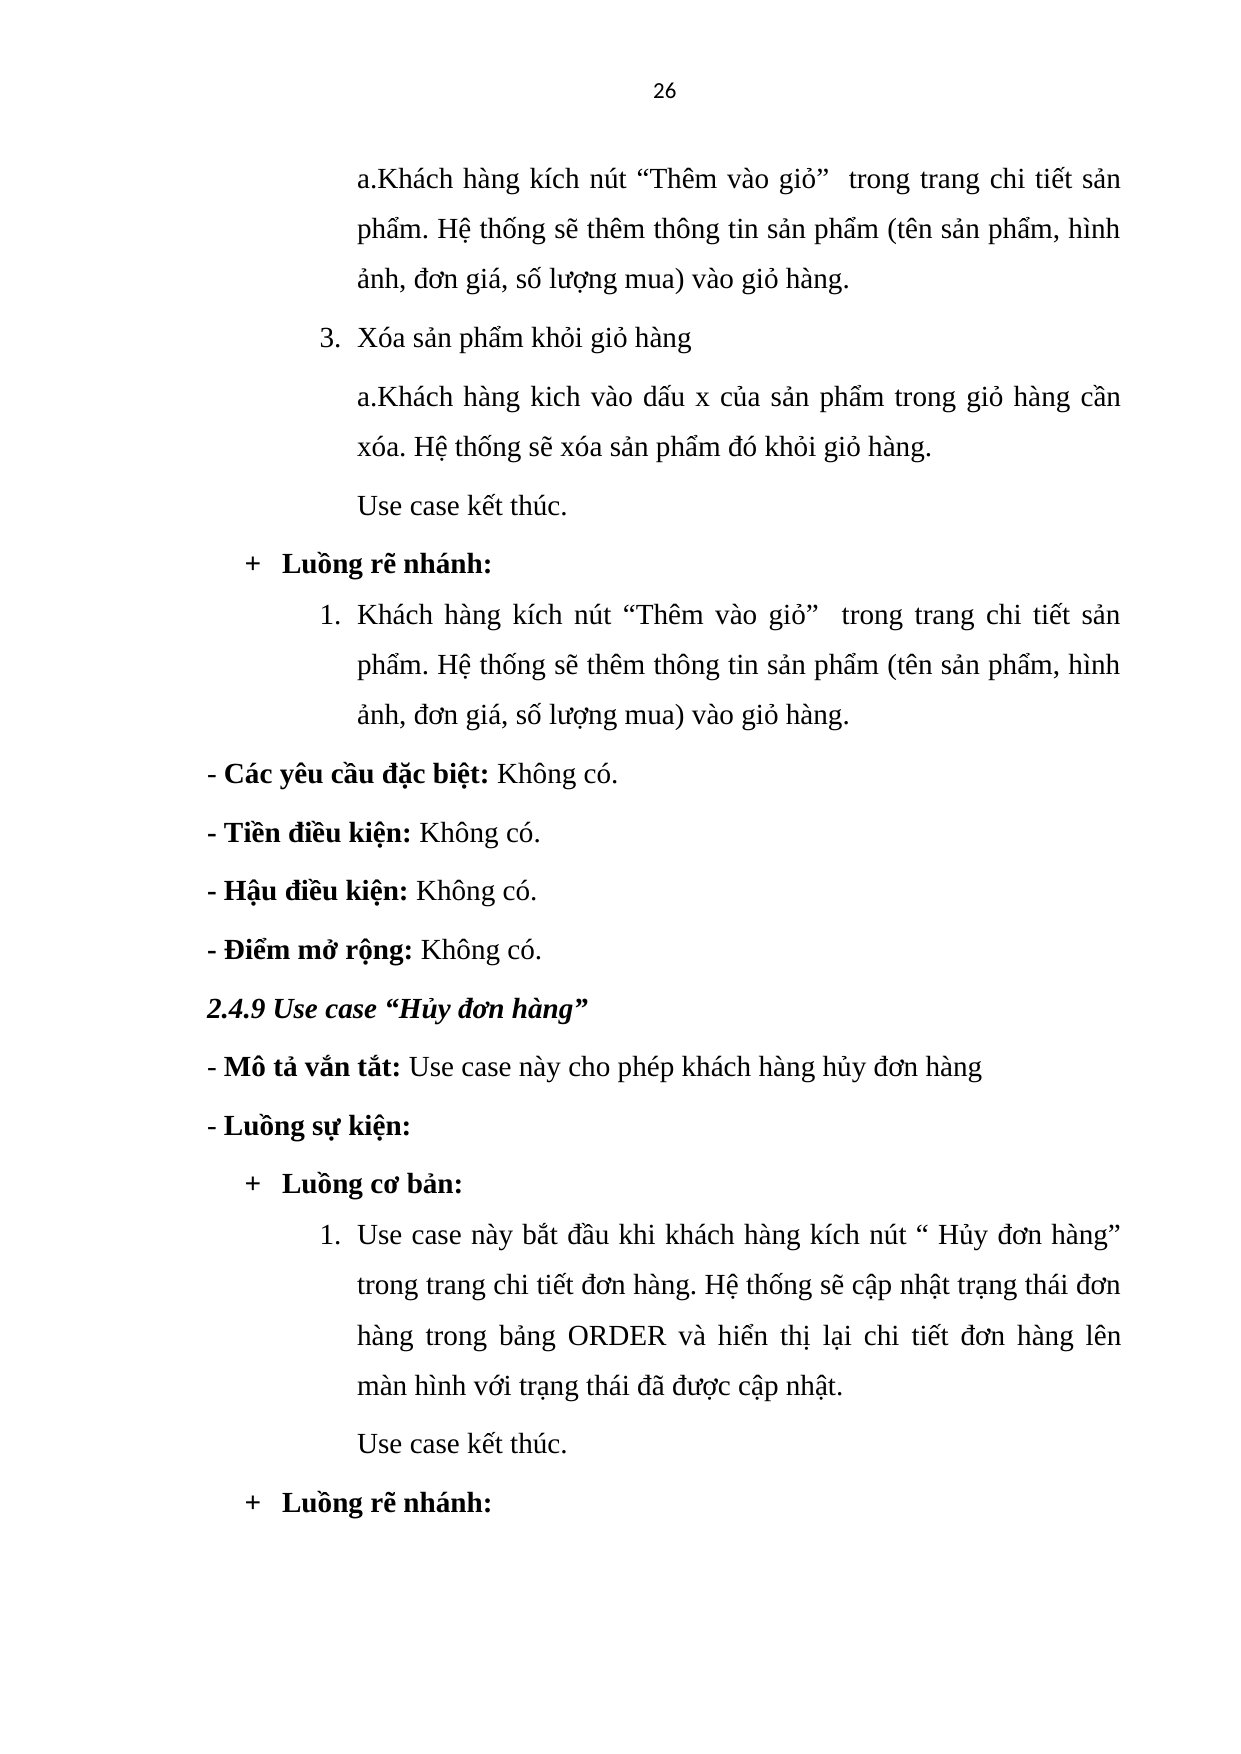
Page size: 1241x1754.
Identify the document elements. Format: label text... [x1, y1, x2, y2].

text Use case kết thúc. [357, 488, 1122, 521]
text a.Khách hàng kich vào dấu x của sản phẩm trong giỏ hàng cần xóa. Hệ thống sẽ xóa sản phẩm đó khỏi giỏ hàng. [357, 379, 1122, 463]
list Khách hàng kích nút “Thêm vào giỏ” trong trang chi tiết sản phẩm. Hệ thống sẽ thêm thông tin sản phẩm (tên sản phẩm, hình ảnh, đơn giá, số lượng mua) vào giỏ hàng. [319, 597, 1122, 731]
list Luồng rẽ nhánh: [244, 1485, 1122, 1519]
text - Điểm mở rộng: Không có. [207, 932, 1122, 966]
text - Mô tả vắn tắt: Use case này cho phép khách hàng hủy đơn hàng [207, 1049, 1122, 1083]
list Luồng rẽ nhánh: [244, 547, 1122, 580]
list Use case này bắt đầu khi khách hàng kích nút “ Hủy đơn hàng” trong trang chi tiết đơn hàng. Hệ thống sẽ cập nhật trạng thái đơn hàng trong bảng ORDER và hiển thị lại chi tiết đơn hàng lên màn hình với trạng thái đã được cập nhật. [319, 1217, 1122, 1401]
text a.Khách hàng kích nút “Thêm vào giỏ” trong trang chi tiết sản phẩm. Hệ thống sẽ thêm thông tin sản phẩm (tên sản phẩm, hình ảnh, đơn giá, số lượng mua) vào giỏ hàng. [357, 161, 1122, 295]
list Luồng cơ bản: [244, 1167, 1122, 1200]
text - Luồng sự kiện: [207, 1108, 1122, 1142]
text - Các yêu cầu đặc biệt: Không có. [207, 756, 1122, 790]
text - Tiền điều kiện: Không có. [207, 815, 1122, 848]
text Use case kết thúc. [357, 1427, 1122, 1460]
text - Hậu điều kiện: Không có. [207, 873, 1122, 907]
list Xóa sản phẩm khỏi giỏ hàng [319, 320, 1122, 354]
subtitle 2.4.9 Use case “Hủy đơn hàng” [207, 991, 1122, 1024]
